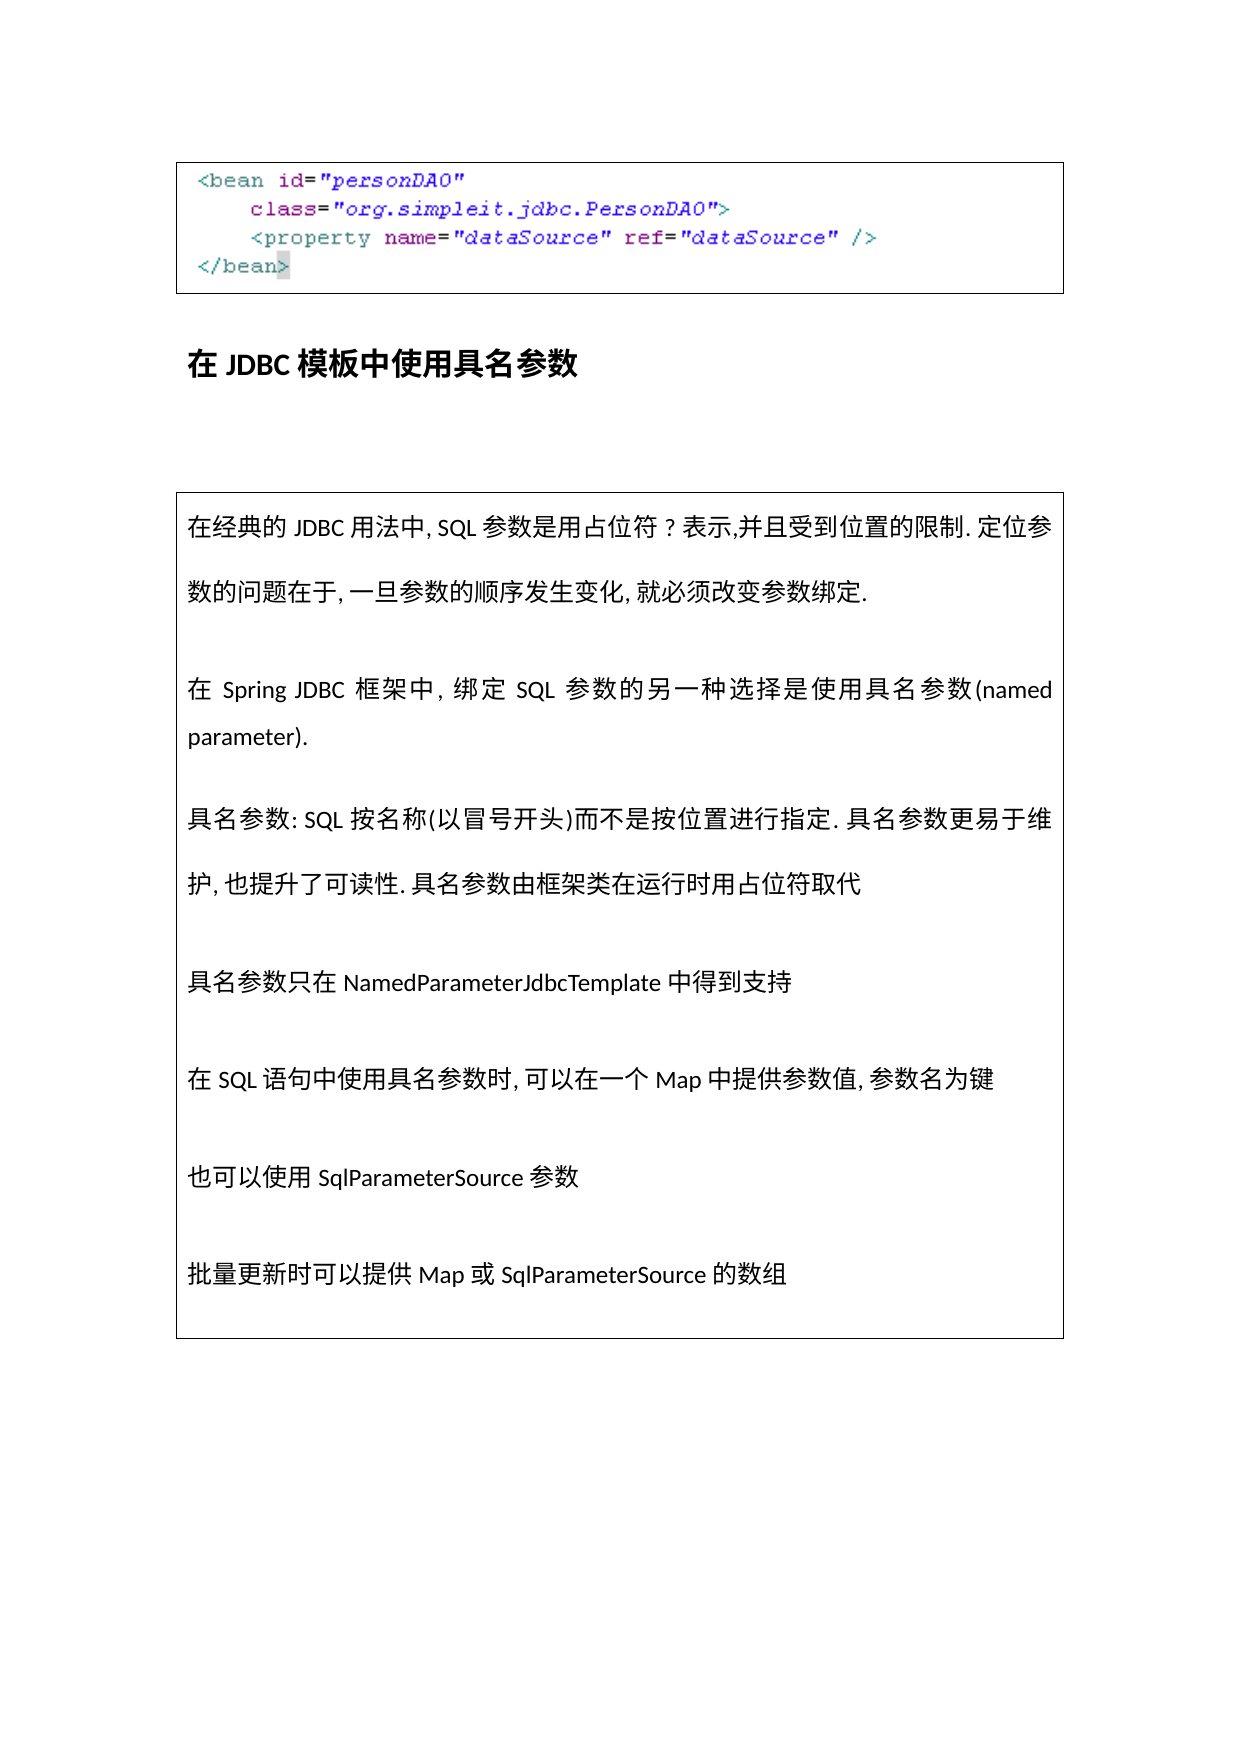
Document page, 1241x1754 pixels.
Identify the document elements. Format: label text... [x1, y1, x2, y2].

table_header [177, 493, 1063, 1338]
subtitle 在 JDBC 模板中使用具名参数 [187, 329, 1053, 394]
picture [187, 163, 888, 288]
table_header [177, 163, 1063, 293]
